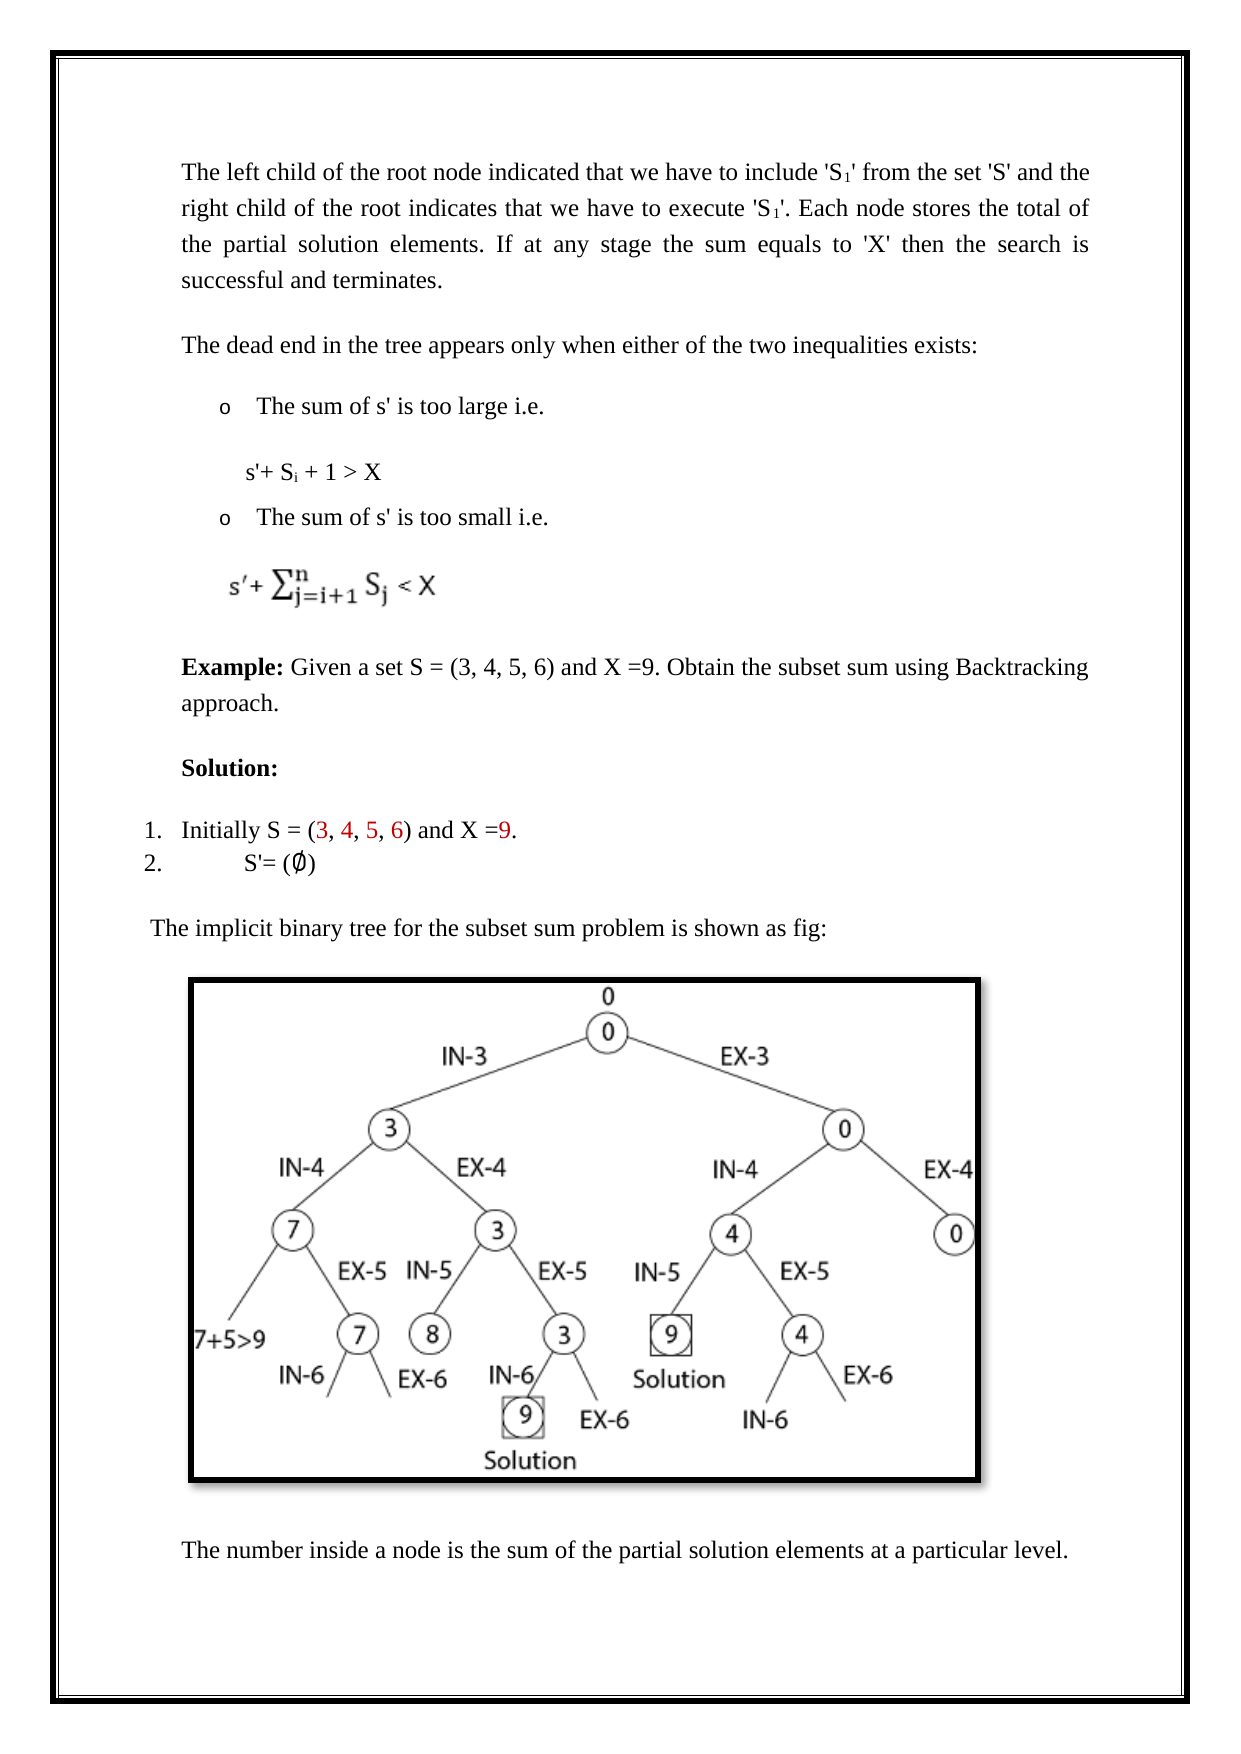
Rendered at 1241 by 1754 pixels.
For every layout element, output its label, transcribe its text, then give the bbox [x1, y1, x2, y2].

picture [218, 560, 445, 616]
text The implicit binary tree for the subset sum problem is shown as fig: [150, 906, 1090, 941]
text Solution: [181, 746, 1090, 782]
list Initially S = (3, 4, 5, 6) and X =9. [144, 811, 1090, 843]
list The sum of s' is too small i.e. [219, 498, 1090, 531]
text The number inside a node is the sum of the partial solution elements at a particular level. [181, 1528, 1090, 1564]
text The dead end in the tree appears only when either of the two inequalities exists: [181, 323, 1090, 359]
text The left child of the root node indicated that we have to include 'S1' from the set 'S' and the right child of the root indicates that we have to execute 'S1'. Each node stores the total of the partial solution elements. If at any stage the sum equals to 'X' then the search is successful and terminates. [181, 150, 1090, 294]
list The sum of s' is too large i.e. [219, 388, 1090, 421]
text Example: Given a set S = (3, 4, 5, 6) and X =9. Obtain the subset sum using Backtracking approach. [181, 644, 1090, 716]
list S'= (∅) [144, 843, 1090, 876]
picture [194, 983, 975, 1477]
text s'+ Si + 1 > X [197, 450, 1090, 486]
